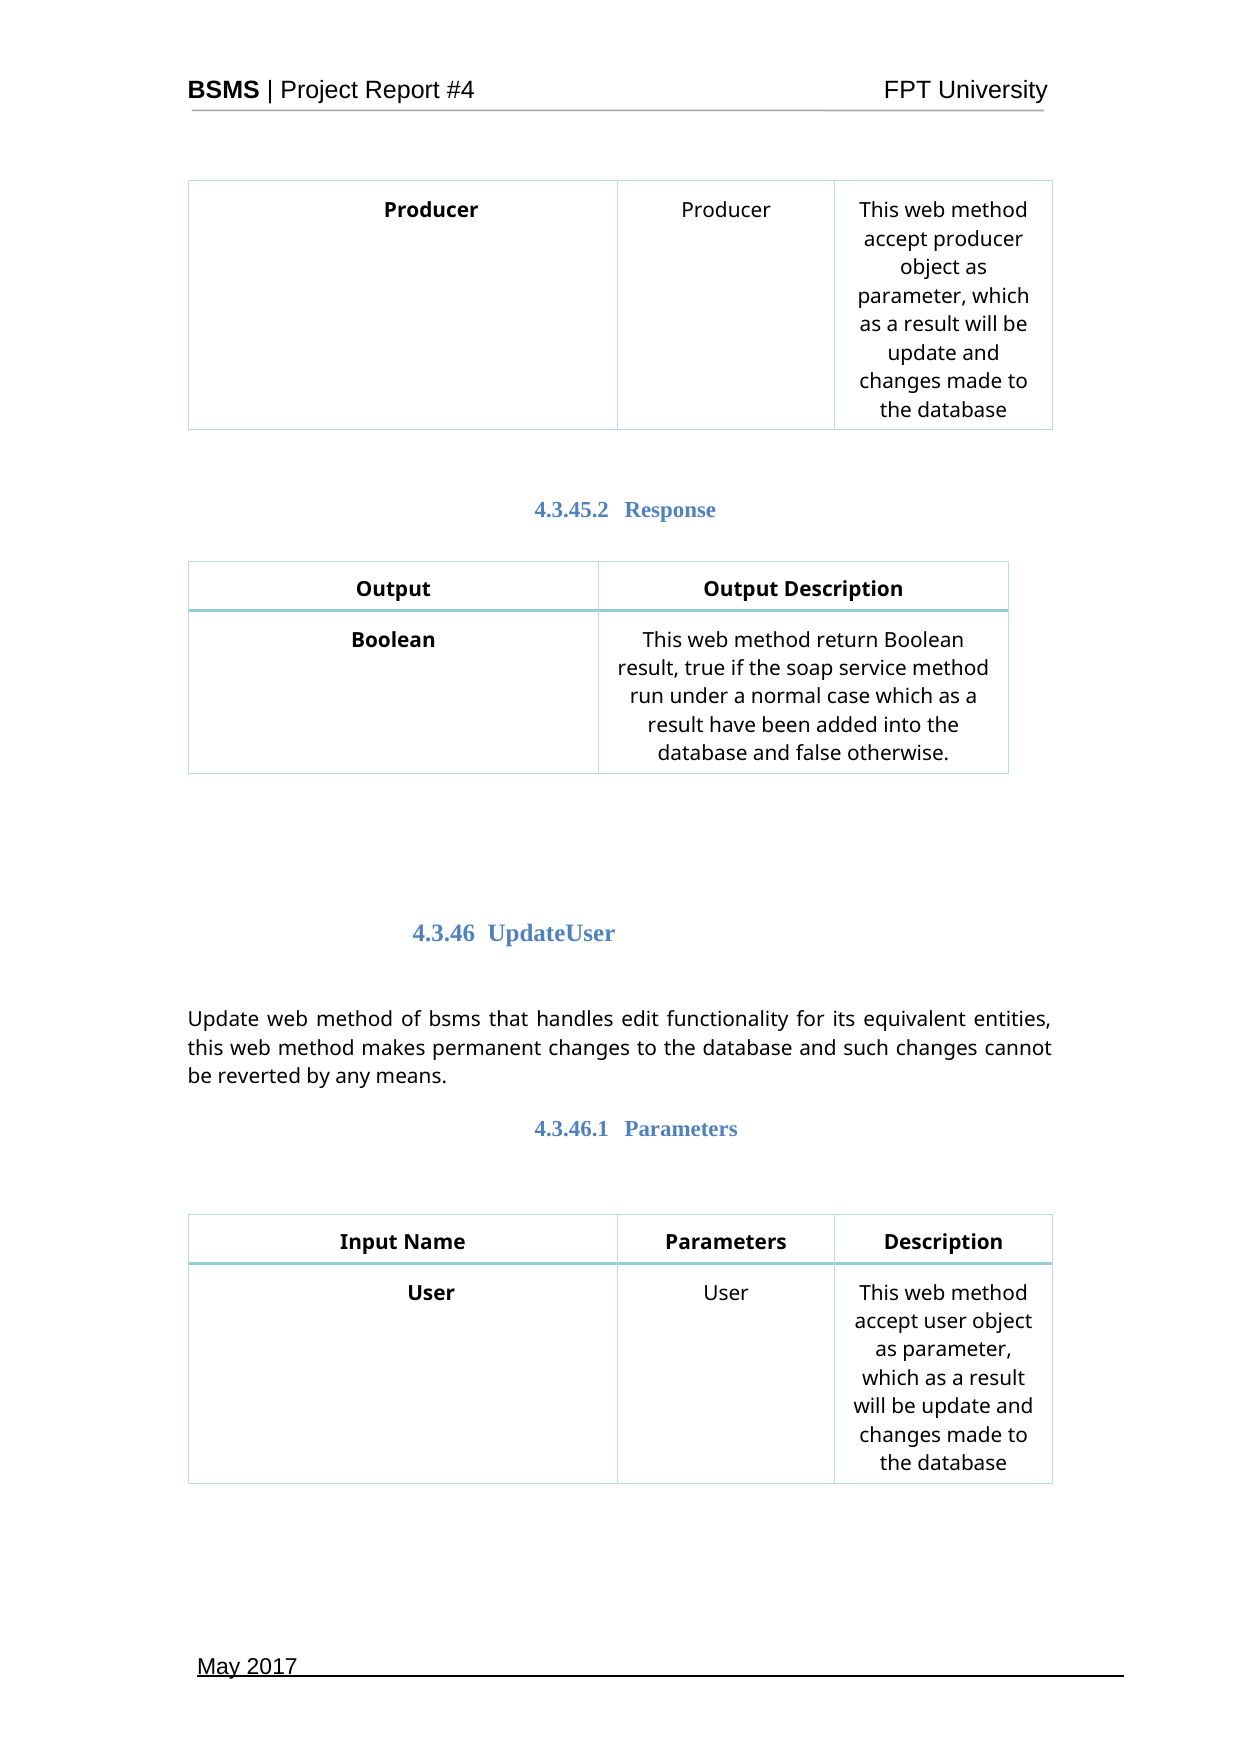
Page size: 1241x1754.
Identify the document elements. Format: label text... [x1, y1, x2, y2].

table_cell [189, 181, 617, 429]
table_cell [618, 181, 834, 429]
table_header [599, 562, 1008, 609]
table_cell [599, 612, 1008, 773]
subtitle Response [534, 496, 1053, 523]
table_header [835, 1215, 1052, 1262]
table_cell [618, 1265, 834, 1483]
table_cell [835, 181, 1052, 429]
subtitle UpdateUser [412, 918, 1053, 947]
subtitle Parameters [534, 1114, 1053, 1141]
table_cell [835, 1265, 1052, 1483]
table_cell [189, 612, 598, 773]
text Update web method of bsms that handles edit functionality for its equivalent entities, this web method makes permanent changes to the database and such changes cannot be reverted by any means. [187, 1004, 1053, 1089]
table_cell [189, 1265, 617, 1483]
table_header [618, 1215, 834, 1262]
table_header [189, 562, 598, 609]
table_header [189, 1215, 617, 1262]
